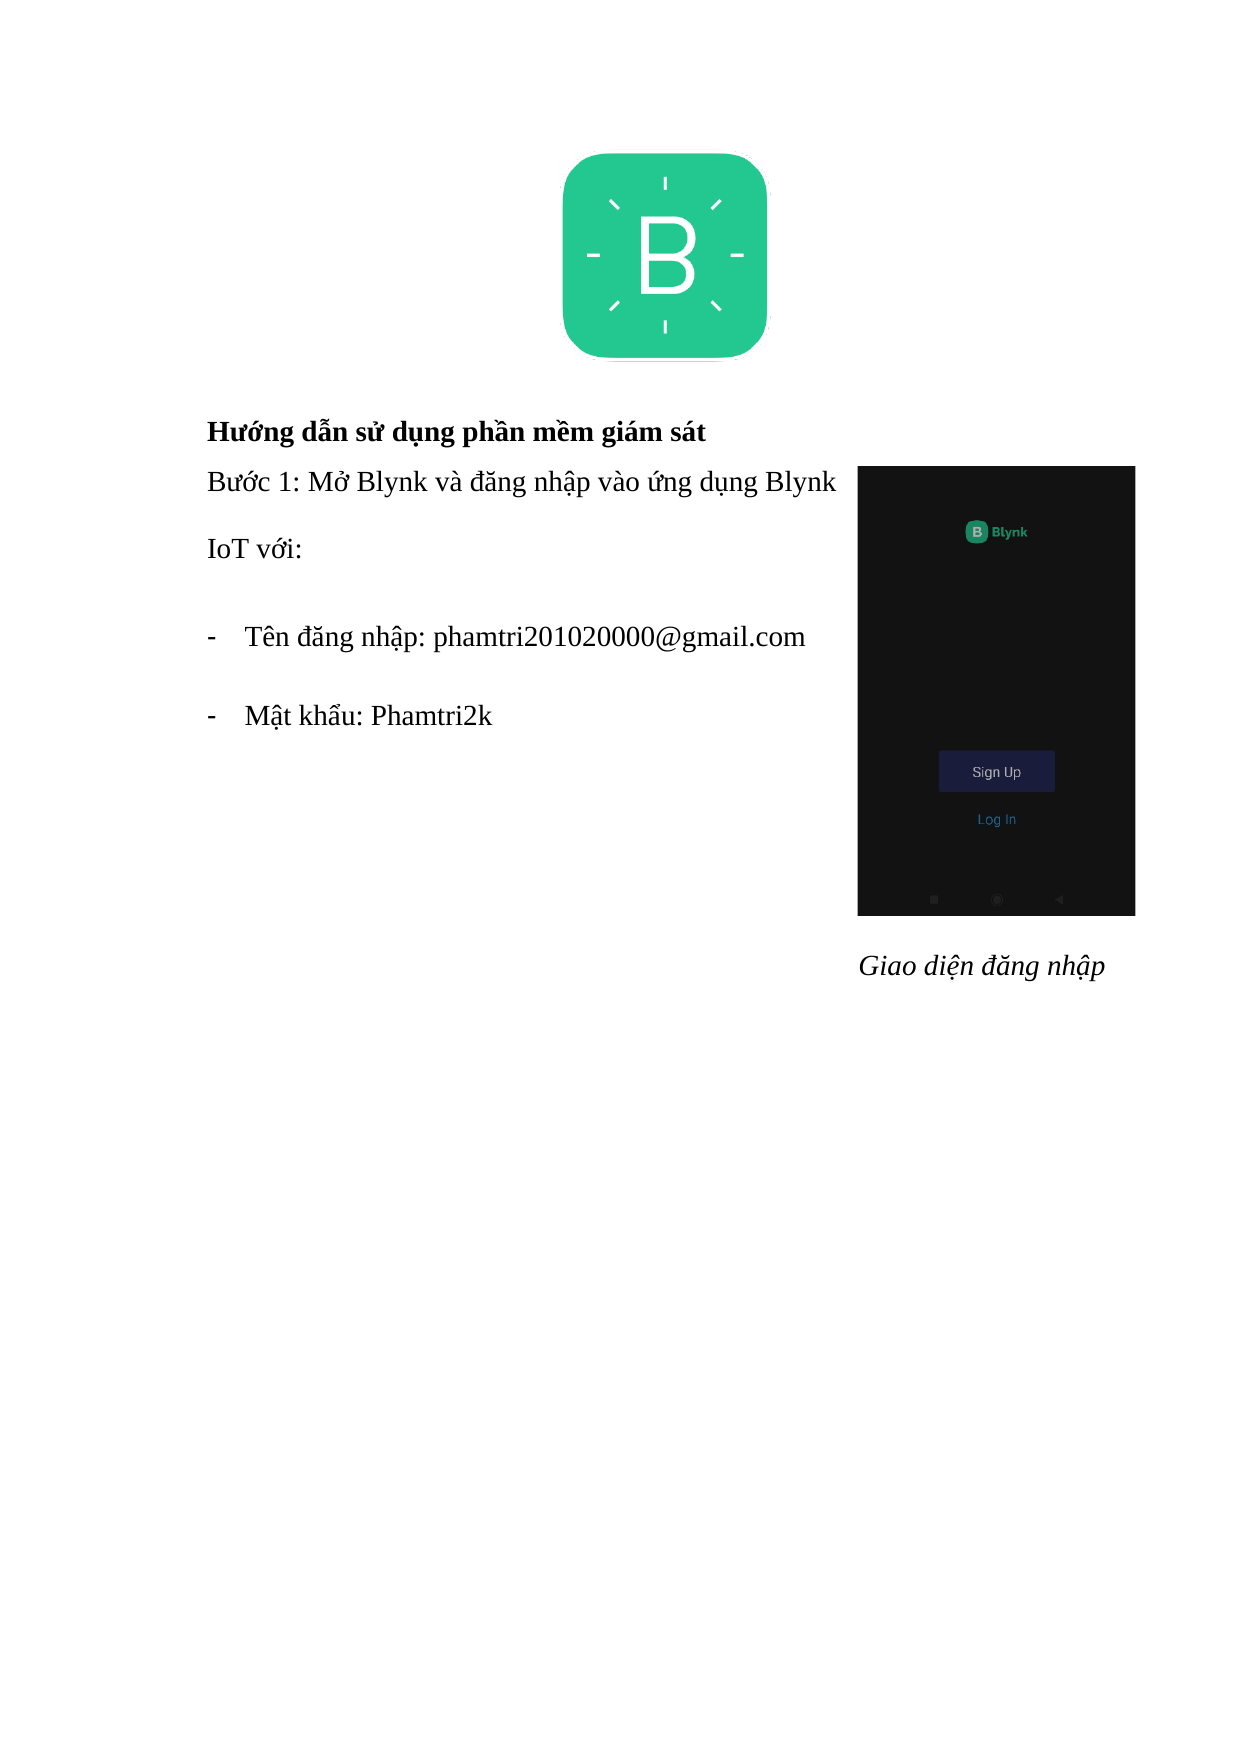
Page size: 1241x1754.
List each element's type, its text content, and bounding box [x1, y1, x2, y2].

list Tên đăng nhập: phamtri201020000@gmail.com [207, 615, 857, 655]
subtitle Hướng dẫn sử dụng phần mềm giám sát [207, 414, 1122, 448]
picture [556, 147, 773, 364]
list Mật khẩu: Phamtri2k [207, 695, 857, 734]
text Bước 1: Mở Blynk và đăng nhập vào ứng dụng Blynk IoT với: [207, 464, 1122, 565]
picture [857, 466, 1136, 916]
